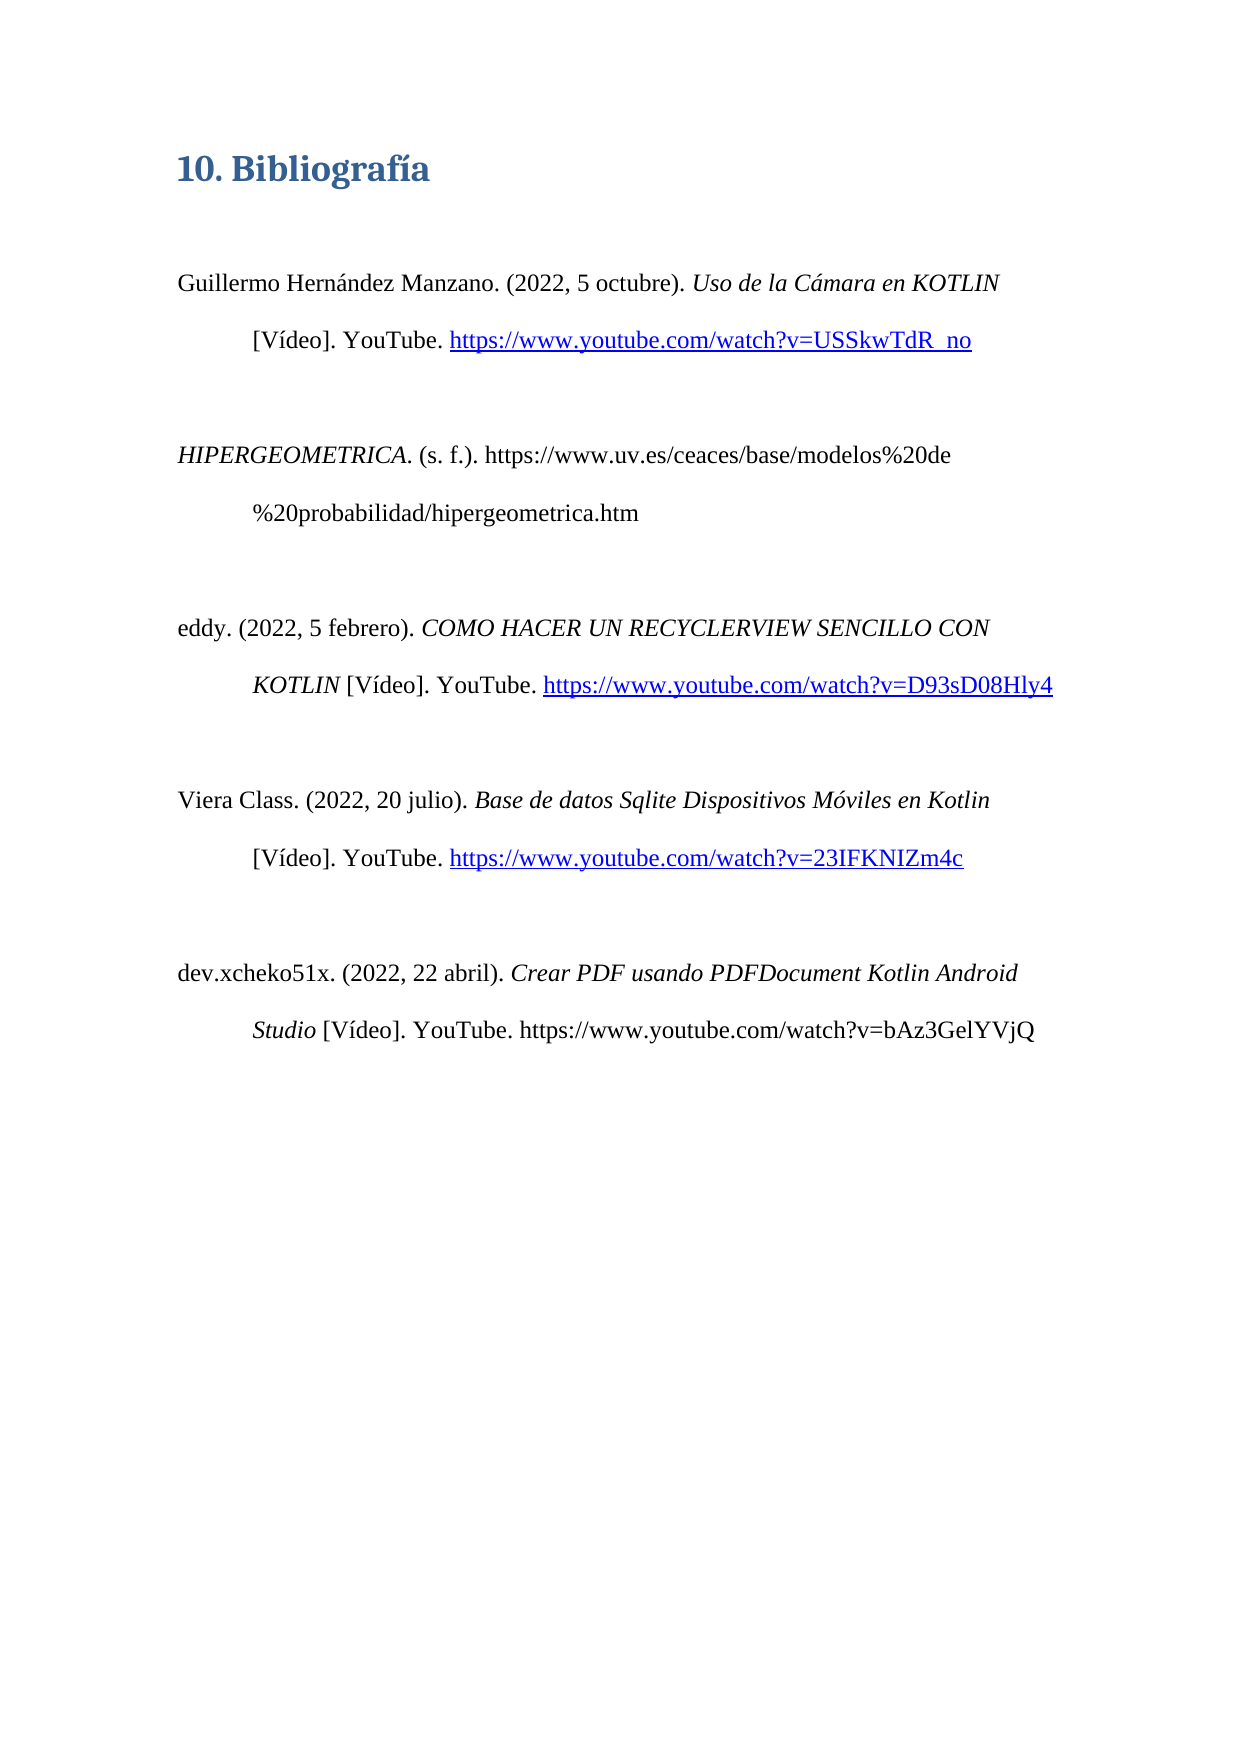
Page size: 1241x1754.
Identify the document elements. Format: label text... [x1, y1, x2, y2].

subtitle 10. Bibliografía [177, 148, 1063, 191]
text eddy. (2022, 5 febrero). COMO HACER UN RECYCLERVIEW SENCILLO CON KOTLIN [Vídeo]. YouTube. https://www.youtube.com/watch?v=D93sD08Hly4 [177, 613, 1063, 699]
text Guillermo Hernández Manzano. (2022, 5 octubre). Uso de la Cámara en KOTLIN [Vídeo]. YouTube. https://www.youtube.com/watch?v=USSkwTdR_no [177, 268, 1063, 354]
text Viera Class. (2022, 20 julio). Base de datos Sqlite Dispositivos Móviles en Kotlin [Vídeo]. YouTube. https://www.youtube.com/watch?v=23IFKNIZm4c [177, 785, 1063, 871]
text HIPERGEOMETRICA. (s. f.). https://www.uv.es/ceaces/base/modelos%20de%20probabilidad/hipergeometrica.htm [177, 440, 1063, 526]
text dev.xcheko51x. (2022, 22 abril). Crear PDF usando PDFDocument Kotlin Android Studio [Vídeo]. YouTube. https://www.youtube.com/watch?v=bAz3GelYVjQ [177, 958, 1063, 1044]
